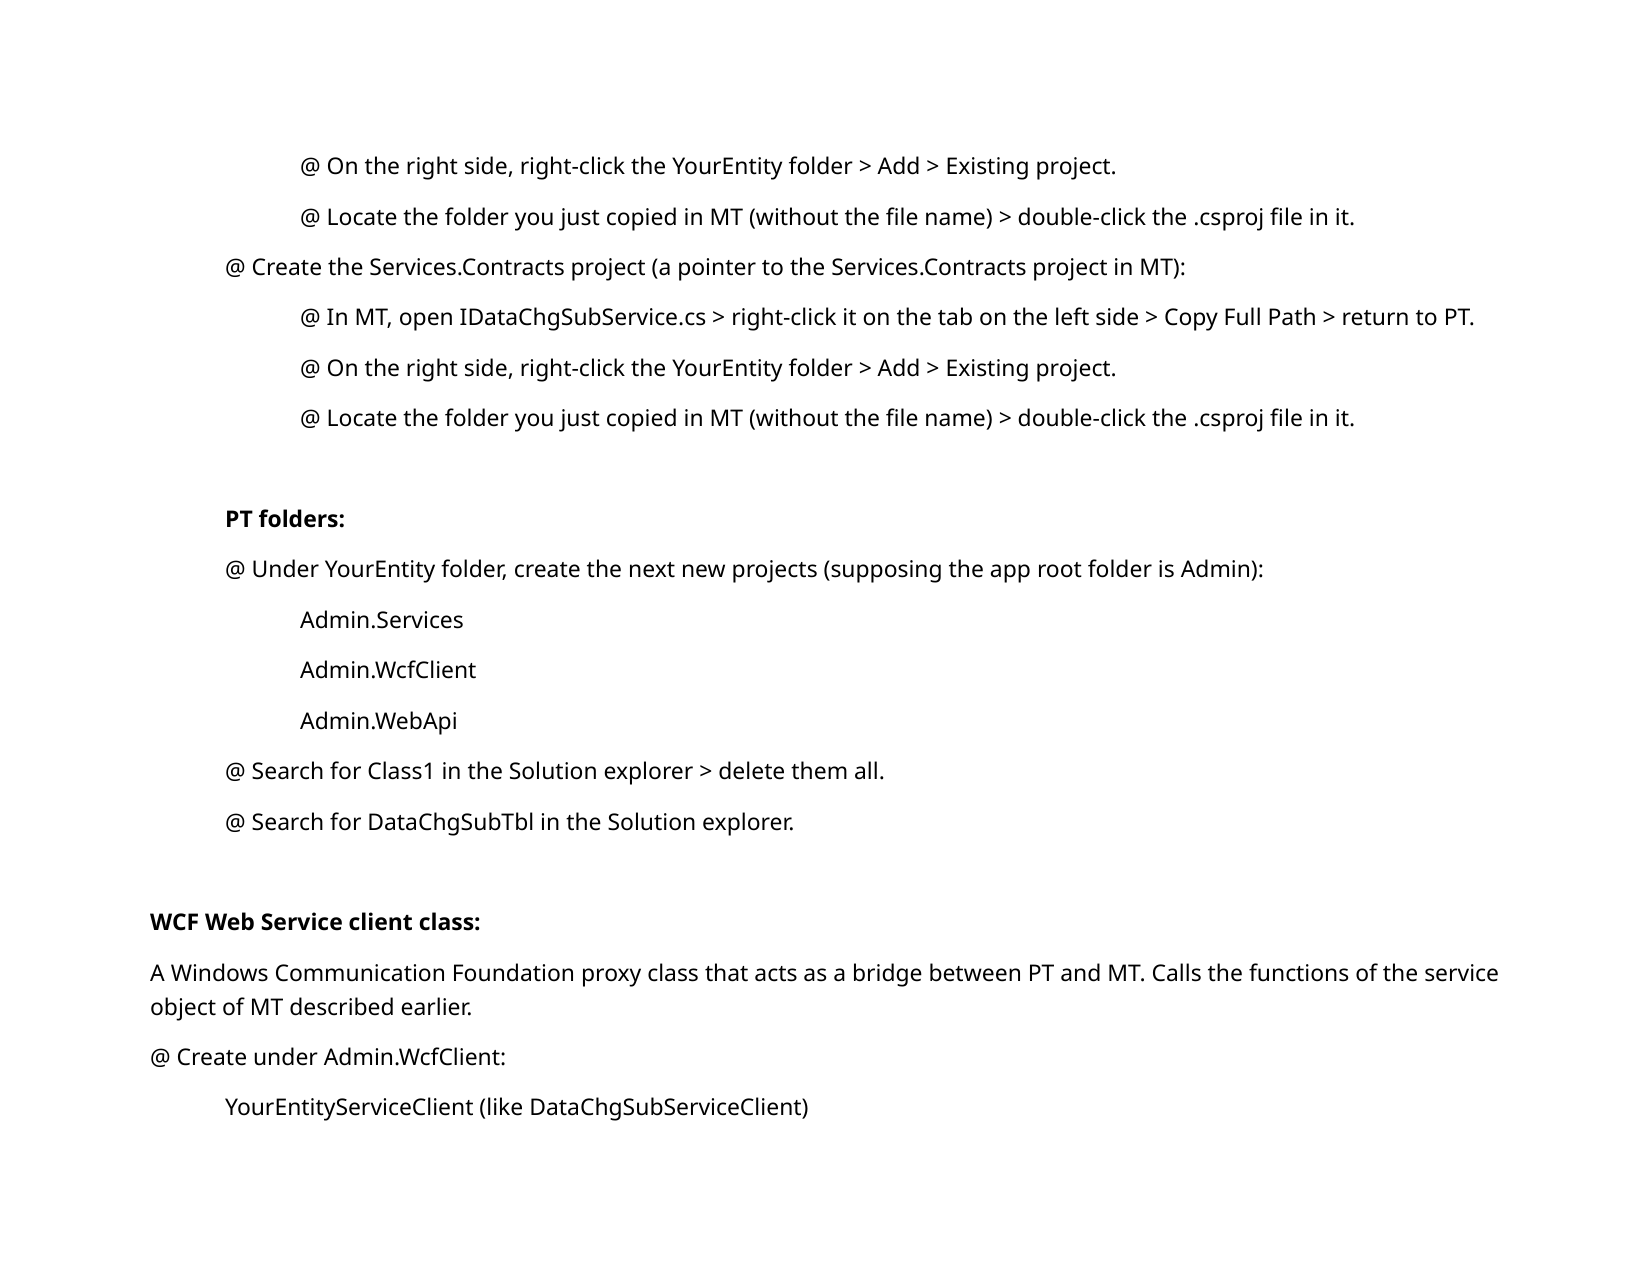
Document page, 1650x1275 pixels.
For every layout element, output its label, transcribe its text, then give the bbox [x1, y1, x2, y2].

text @ Create under Admin.WcfClient: [150, 1041, 1500, 1072]
text Admin.Services [225, 604, 1500, 635]
text @ Locate the folder you just copied in MT (without the file name) > double-click the .csproj file in it. [225, 402, 1500, 433]
text @ On the right side, right-click the YourEntity folder > Add > Existing project. [225, 150, 1500, 181]
text YourEntityServiceClient (like DataChgSubServiceClient) [150, 1091, 1500, 1122]
text @ Create the Services.Contracts project (a pointer to the Services.Contracts project in MT): [225, 251, 1500, 282]
text Admin.WcfClient [225, 654, 1500, 685]
text @ Under YourEntity folder, create the next new projects (supposing the app root folder is Admin): [225, 553, 1500, 584]
text @ In MT, open IDataChgSubService.cs > right-click it on the tab on the left side > Copy Full Path > return to PT. [225, 301, 1500, 332]
text A Windows Communication Foundation proxy class that acts as a bridge between PT and MT. Calls the functions of the service object of MT described earlier. [150, 957, 1500, 1022]
text @ Search for DataChgSubTbl in the Solution explorer. [150, 805, 1500, 837]
text @ On the right side, right-click the YourEntity folder > Add > Existing project. [225, 352, 1500, 383]
text Admin.WebApi [225, 704, 1500, 736]
text @ Locate the folder you just copied in MT (without the file name) > double-click the .csproj file in it. [225, 200, 1500, 232]
text WCF Web Service client class: [150, 906, 1500, 937]
text @ Search for Class1 in the Solution explorer > delete them all. [150, 755, 1500, 786]
text PT folders: [225, 503, 1500, 534]
